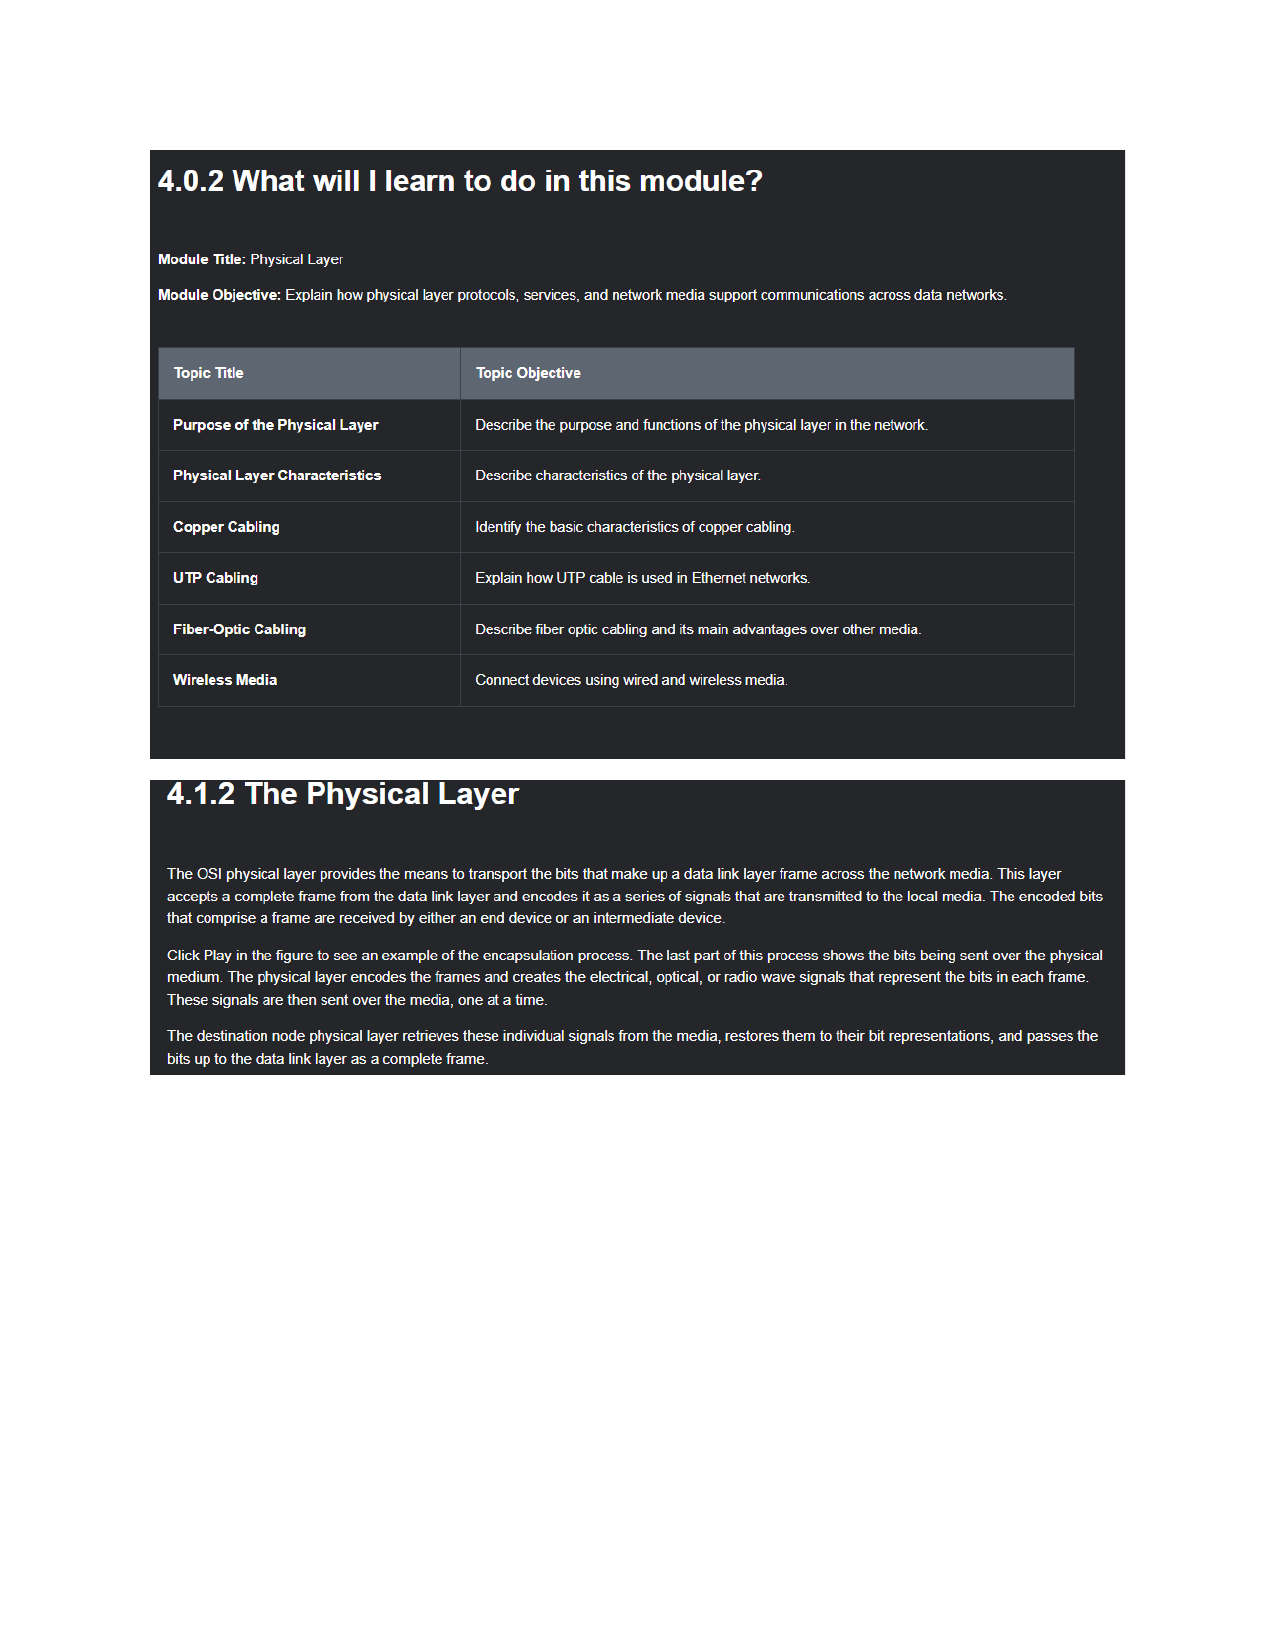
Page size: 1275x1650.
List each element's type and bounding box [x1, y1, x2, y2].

picture [150, 150, 1125, 759]
picture [150, 780, 1125, 1075]
